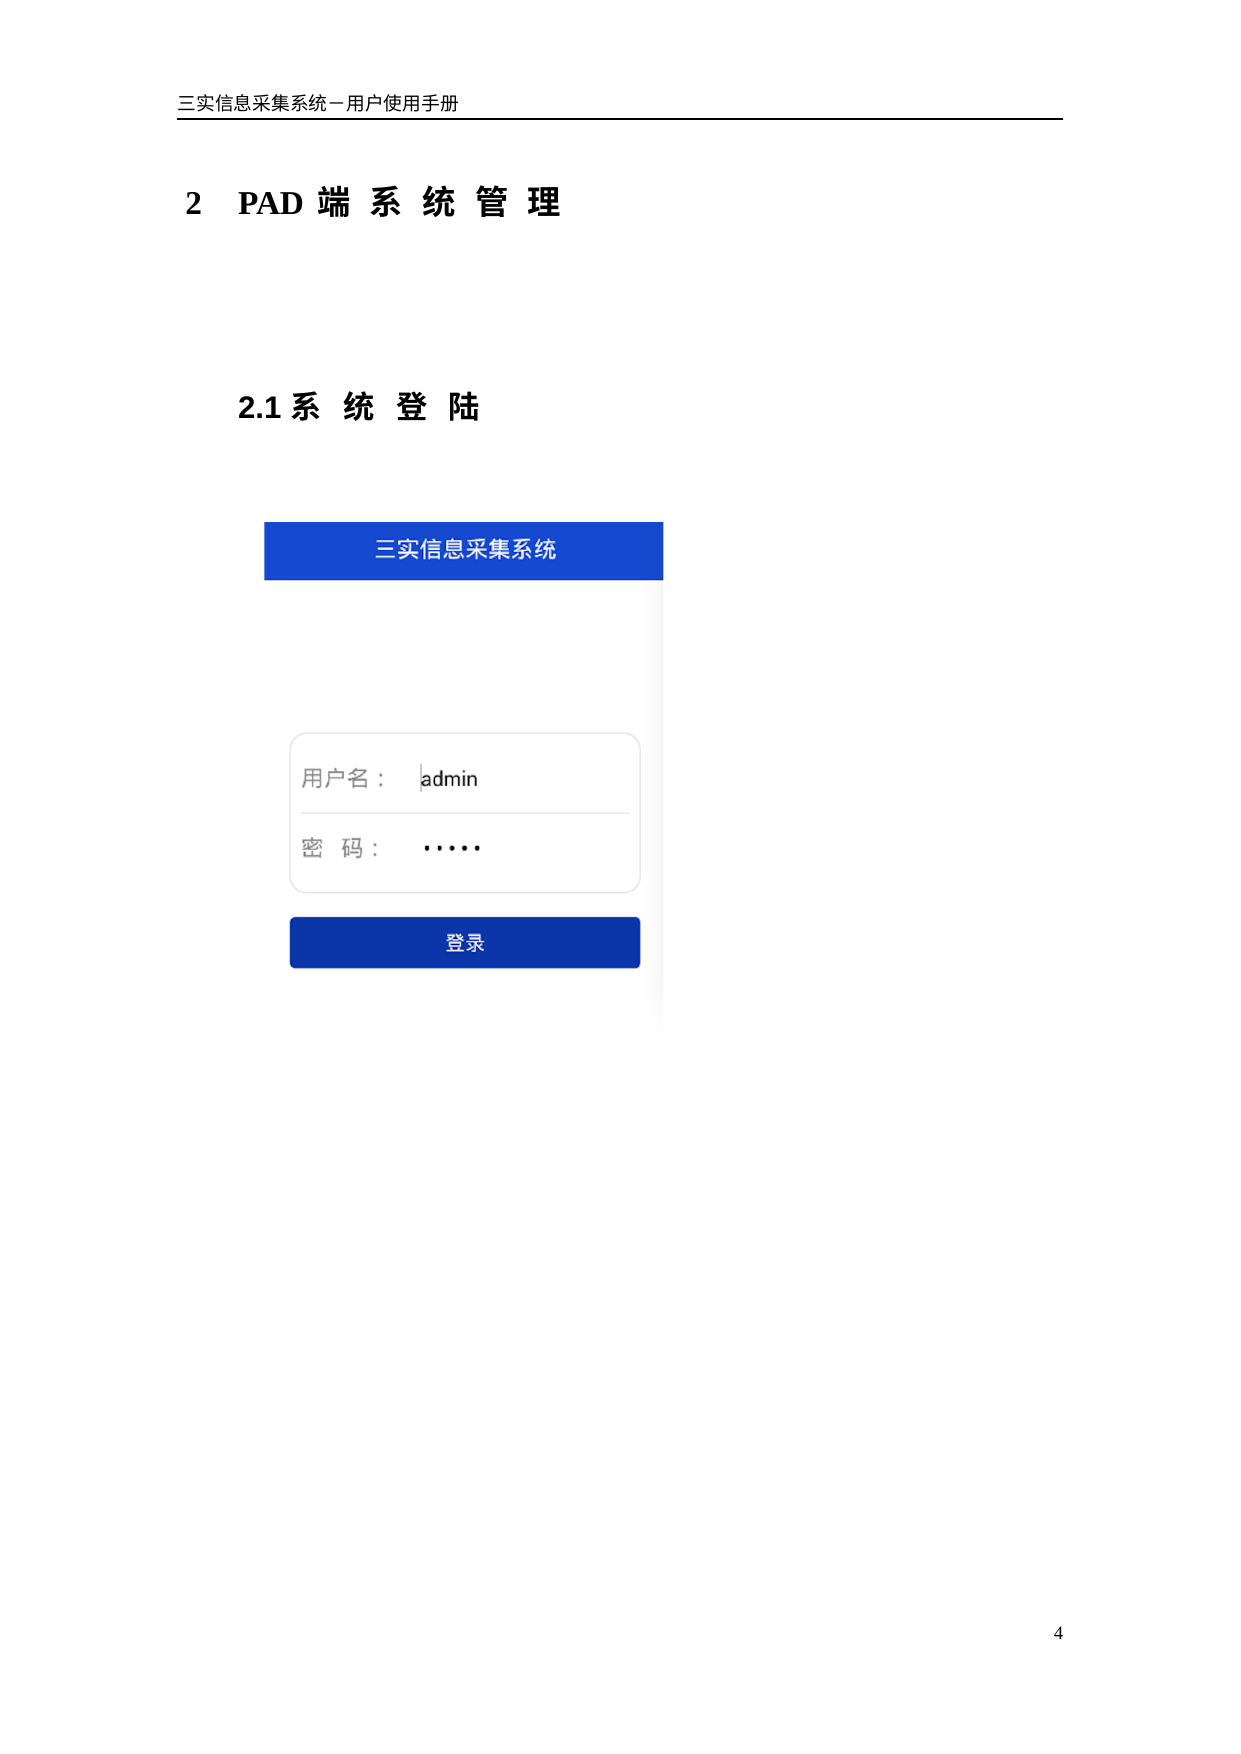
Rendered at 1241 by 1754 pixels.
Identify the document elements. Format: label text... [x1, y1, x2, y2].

subtitle 系统登陆 [229, 369, 1055, 442]
subtitle PAD端系统管理 [185, 166, 1055, 239]
picture [264, 522, 664, 1211]
